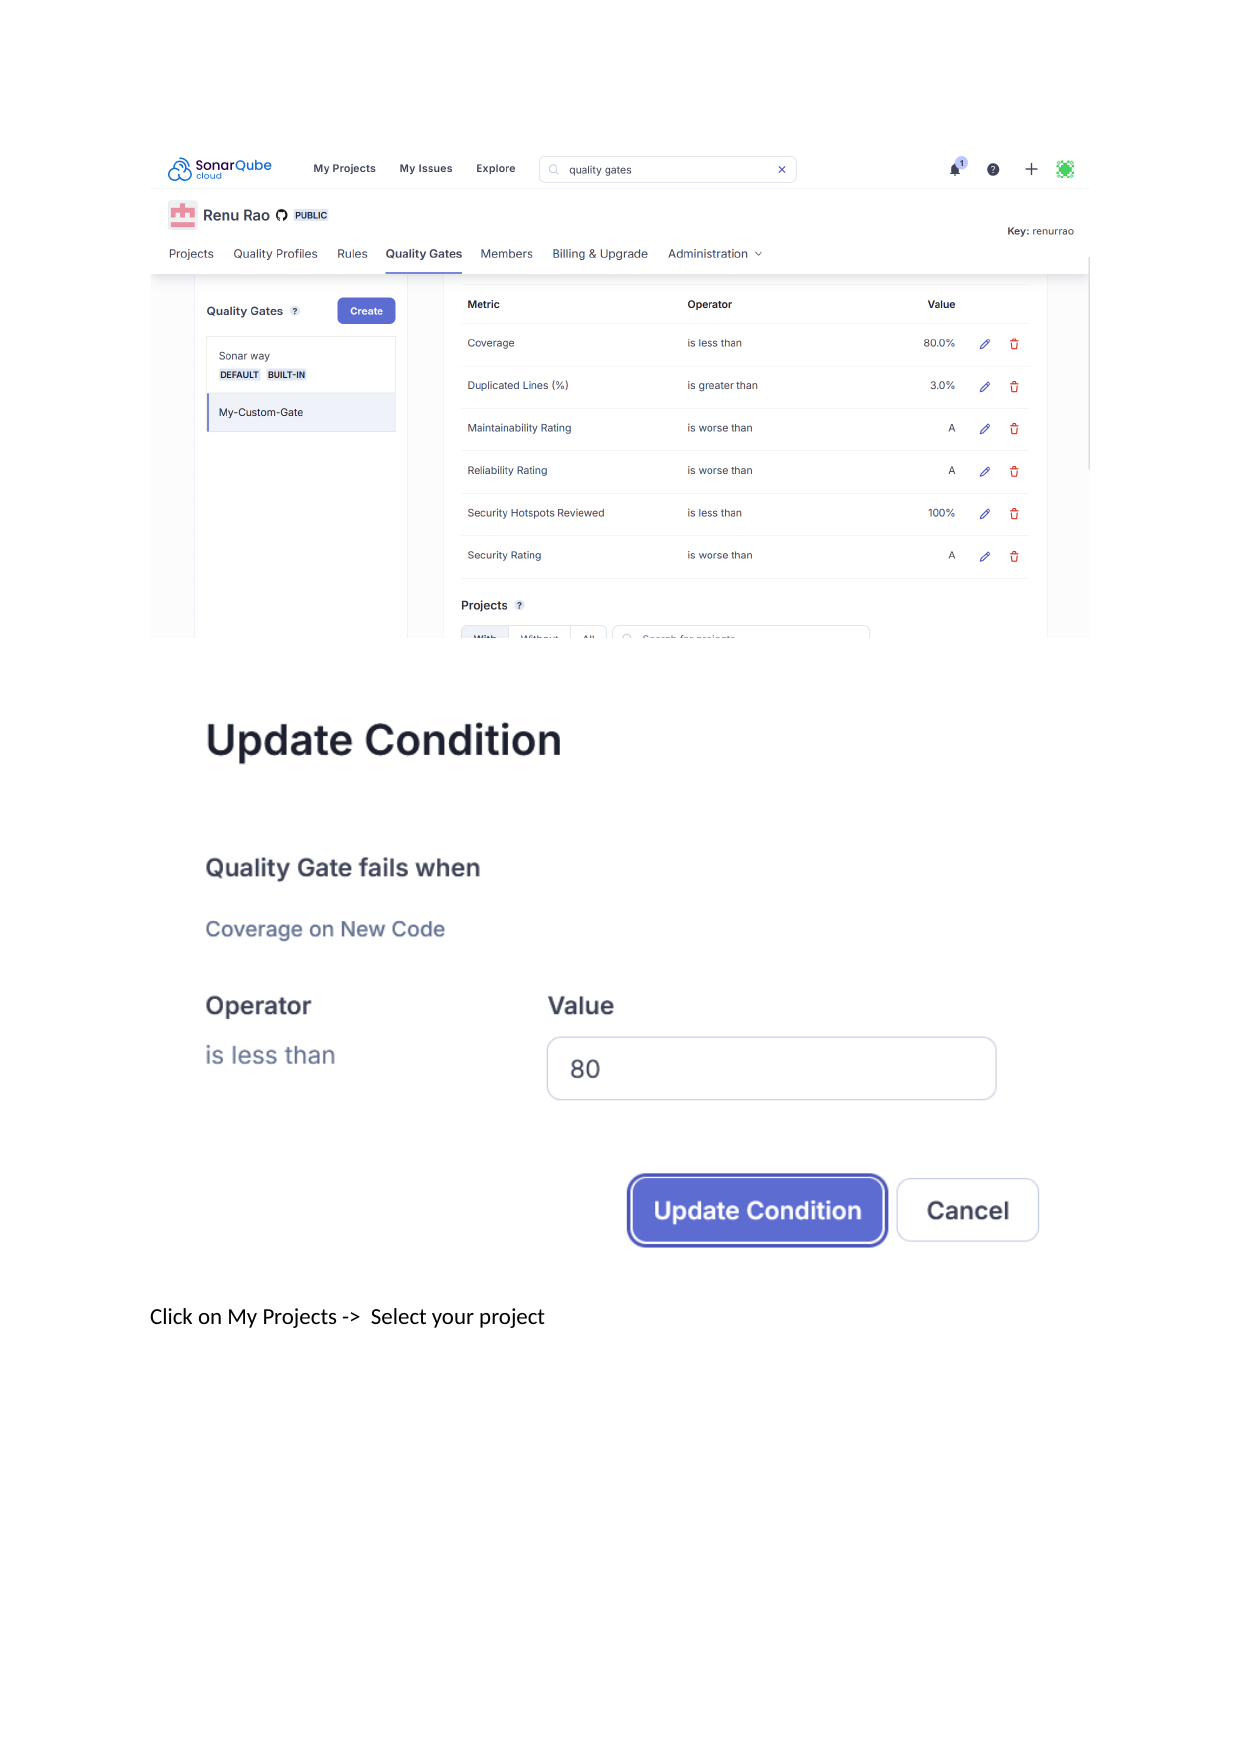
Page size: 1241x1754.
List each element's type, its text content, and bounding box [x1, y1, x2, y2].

text Click on My Projects -> Select your project [150, 1302, 1090, 1330]
picture [150, 656, 1091, 1283]
picture [150, 150, 1091, 638]
